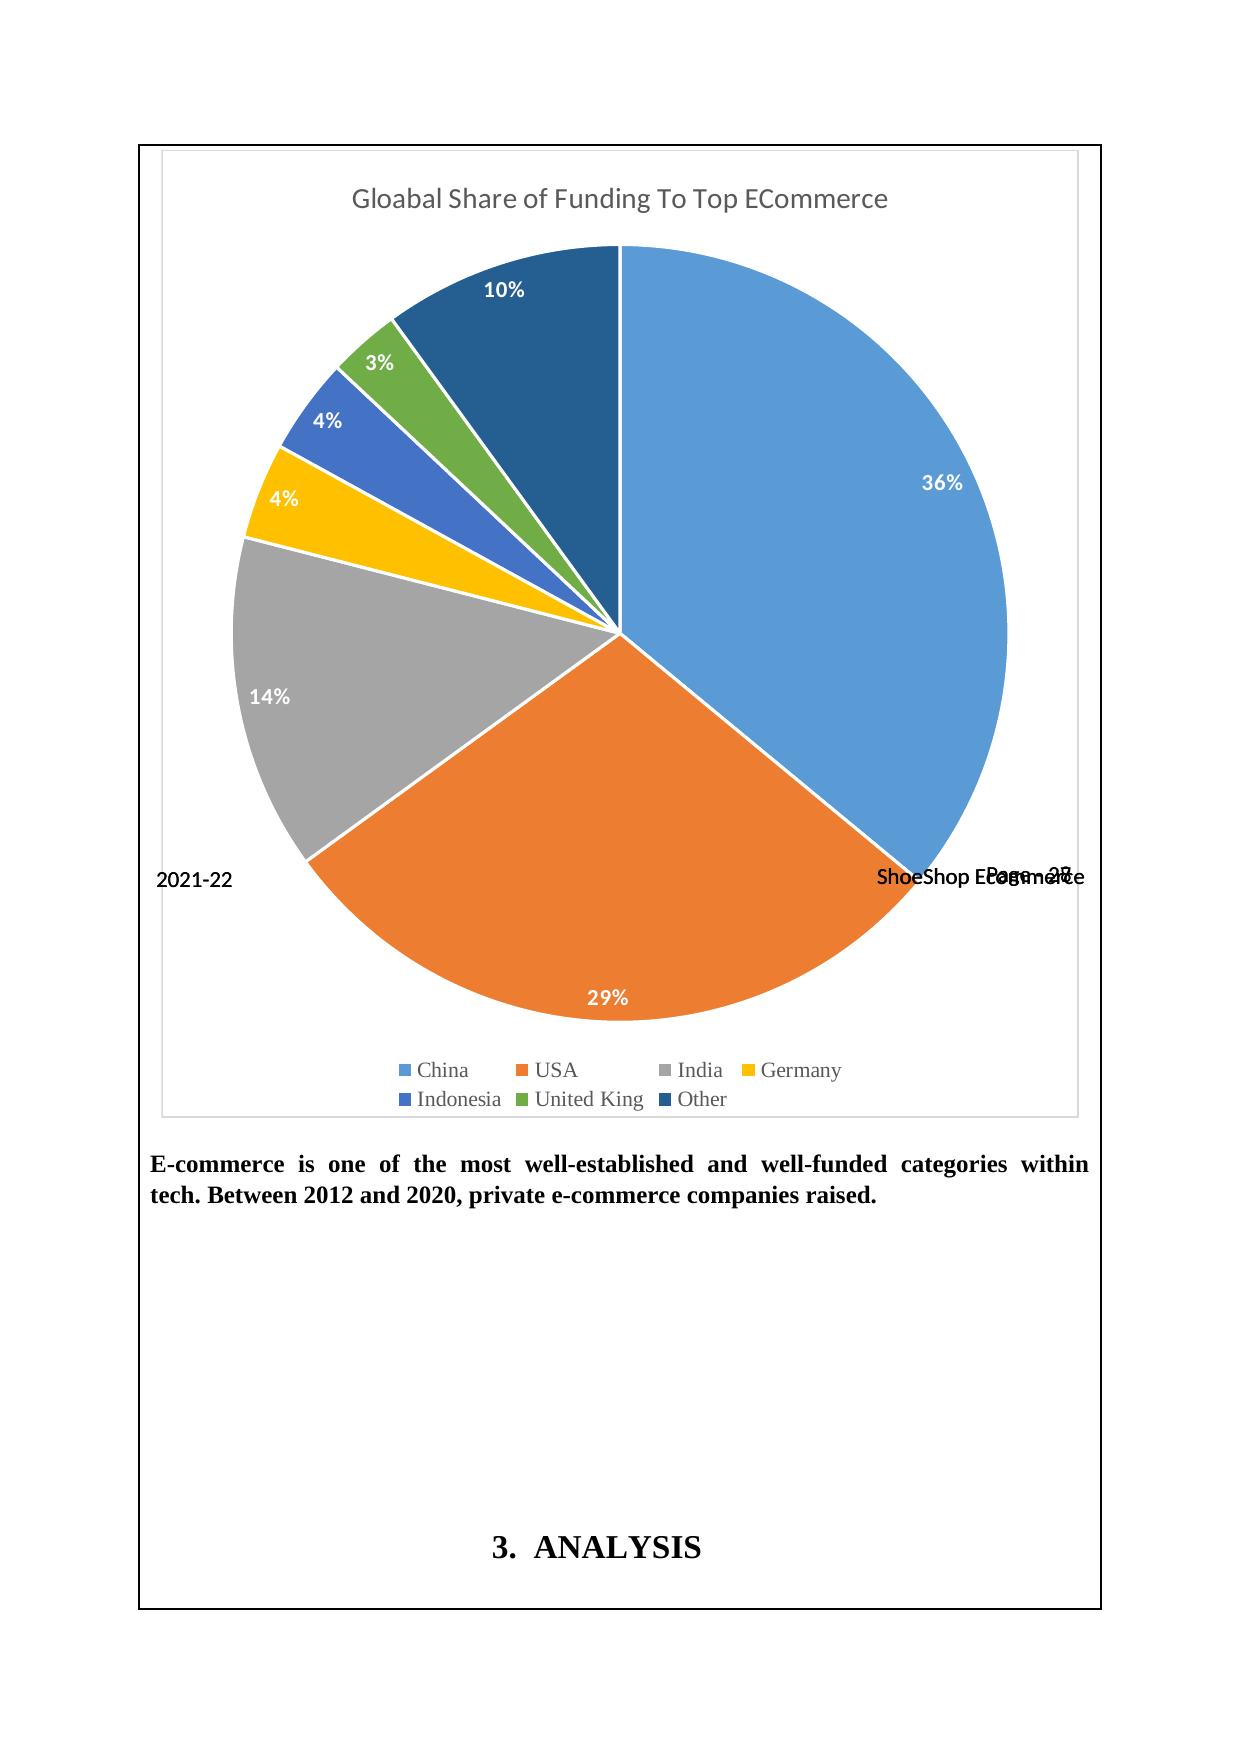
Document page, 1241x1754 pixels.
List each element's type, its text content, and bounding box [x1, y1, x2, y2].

text 3. ANALYSIS [150, 1528, 1090, 1566]
text E-commerce is one of the most well-established and well-funded categories within tech. Between 2012 and 2020, private e-commerce companies raised. [150, 1149, 1090, 1208]
